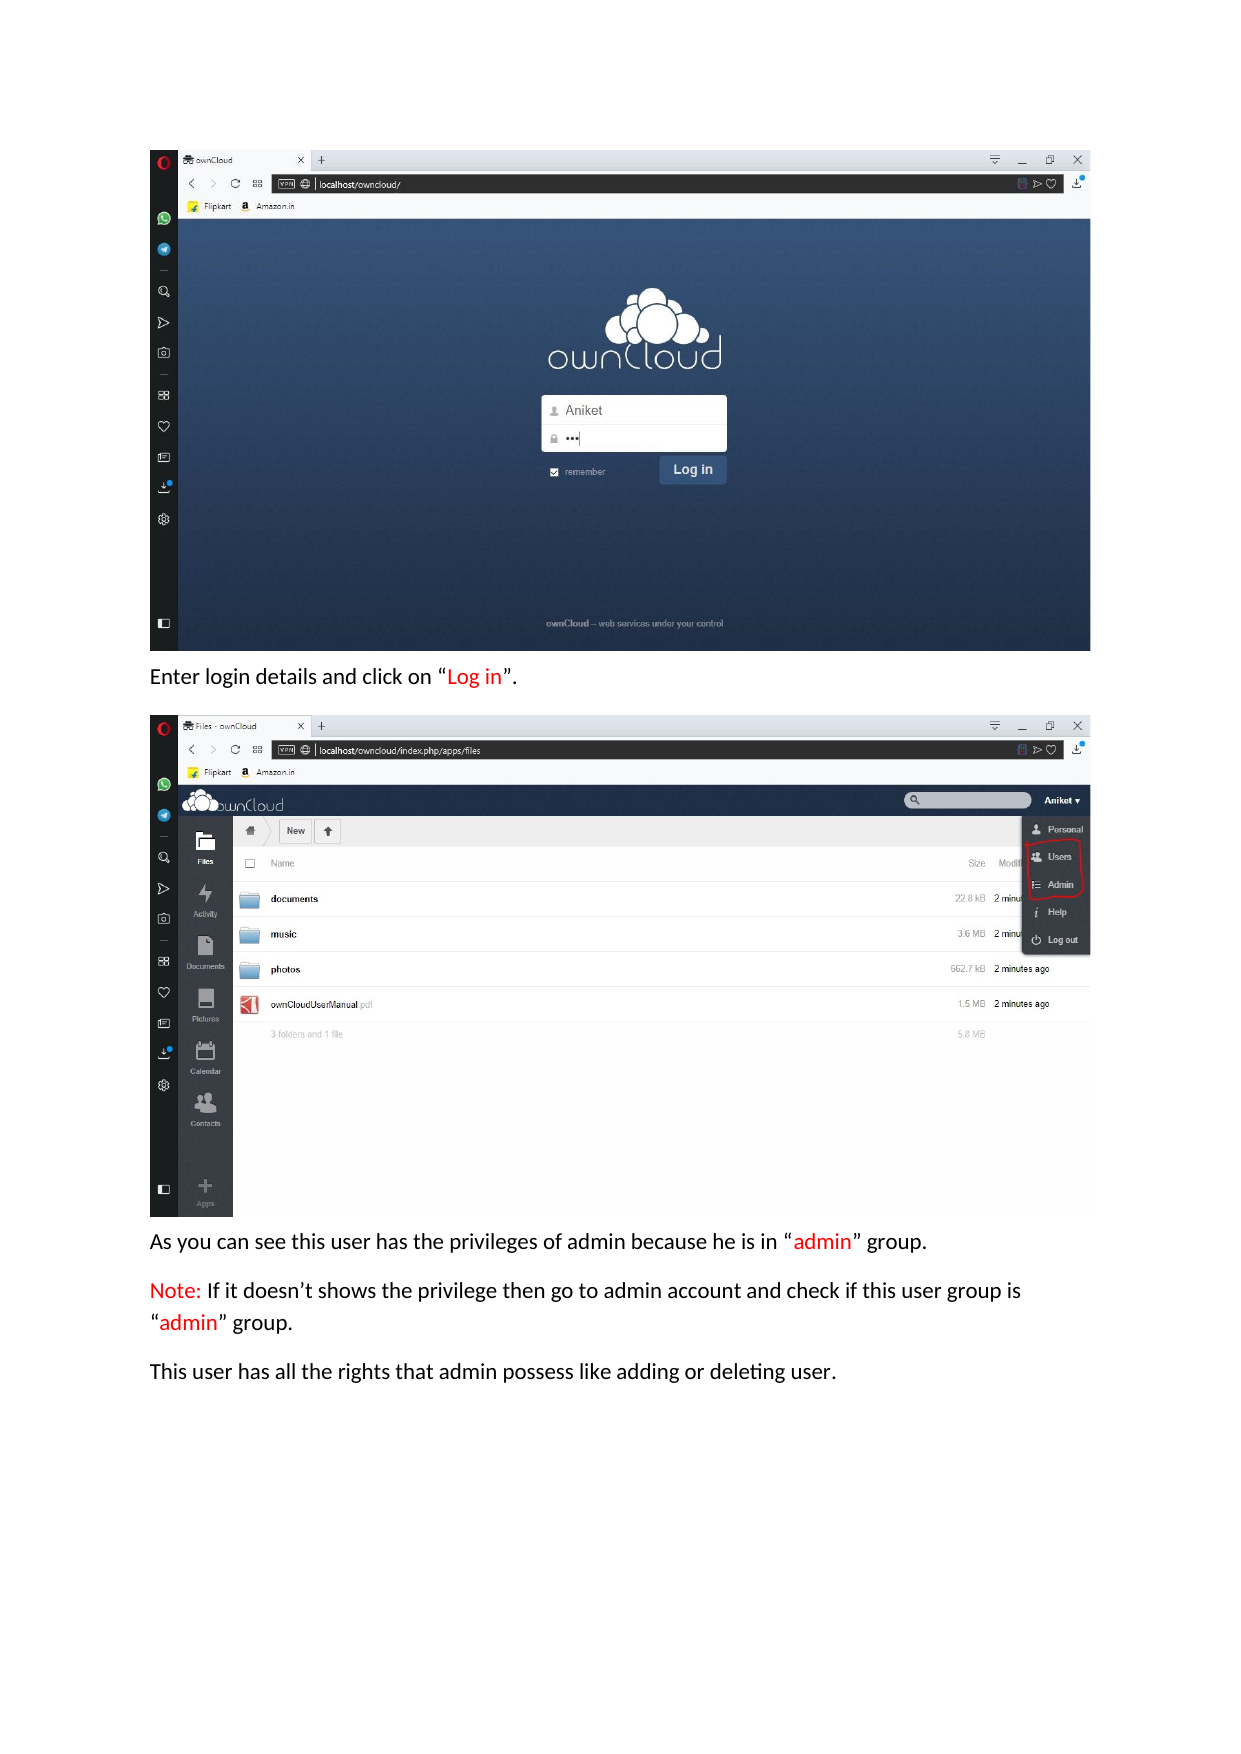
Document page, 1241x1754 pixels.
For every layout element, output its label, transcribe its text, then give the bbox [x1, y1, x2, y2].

text As you can see this user has the privileges of admin because he is in “admin” group. [149, 1227, 1090, 1255]
text This user has all the rights that admin possess like adding or deleting user. [149, 1357, 1090, 1386]
text Enter login details and click on “Log in”. [149, 662, 1090, 690]
picture [150, 715, 1091, 1217]
picture [150, 150, 1091, 651]
text Note: If it doesn’t shows the privilege then go to admin account and check if this user group is “admin” group. [149, 1276, 1090, 1336]
